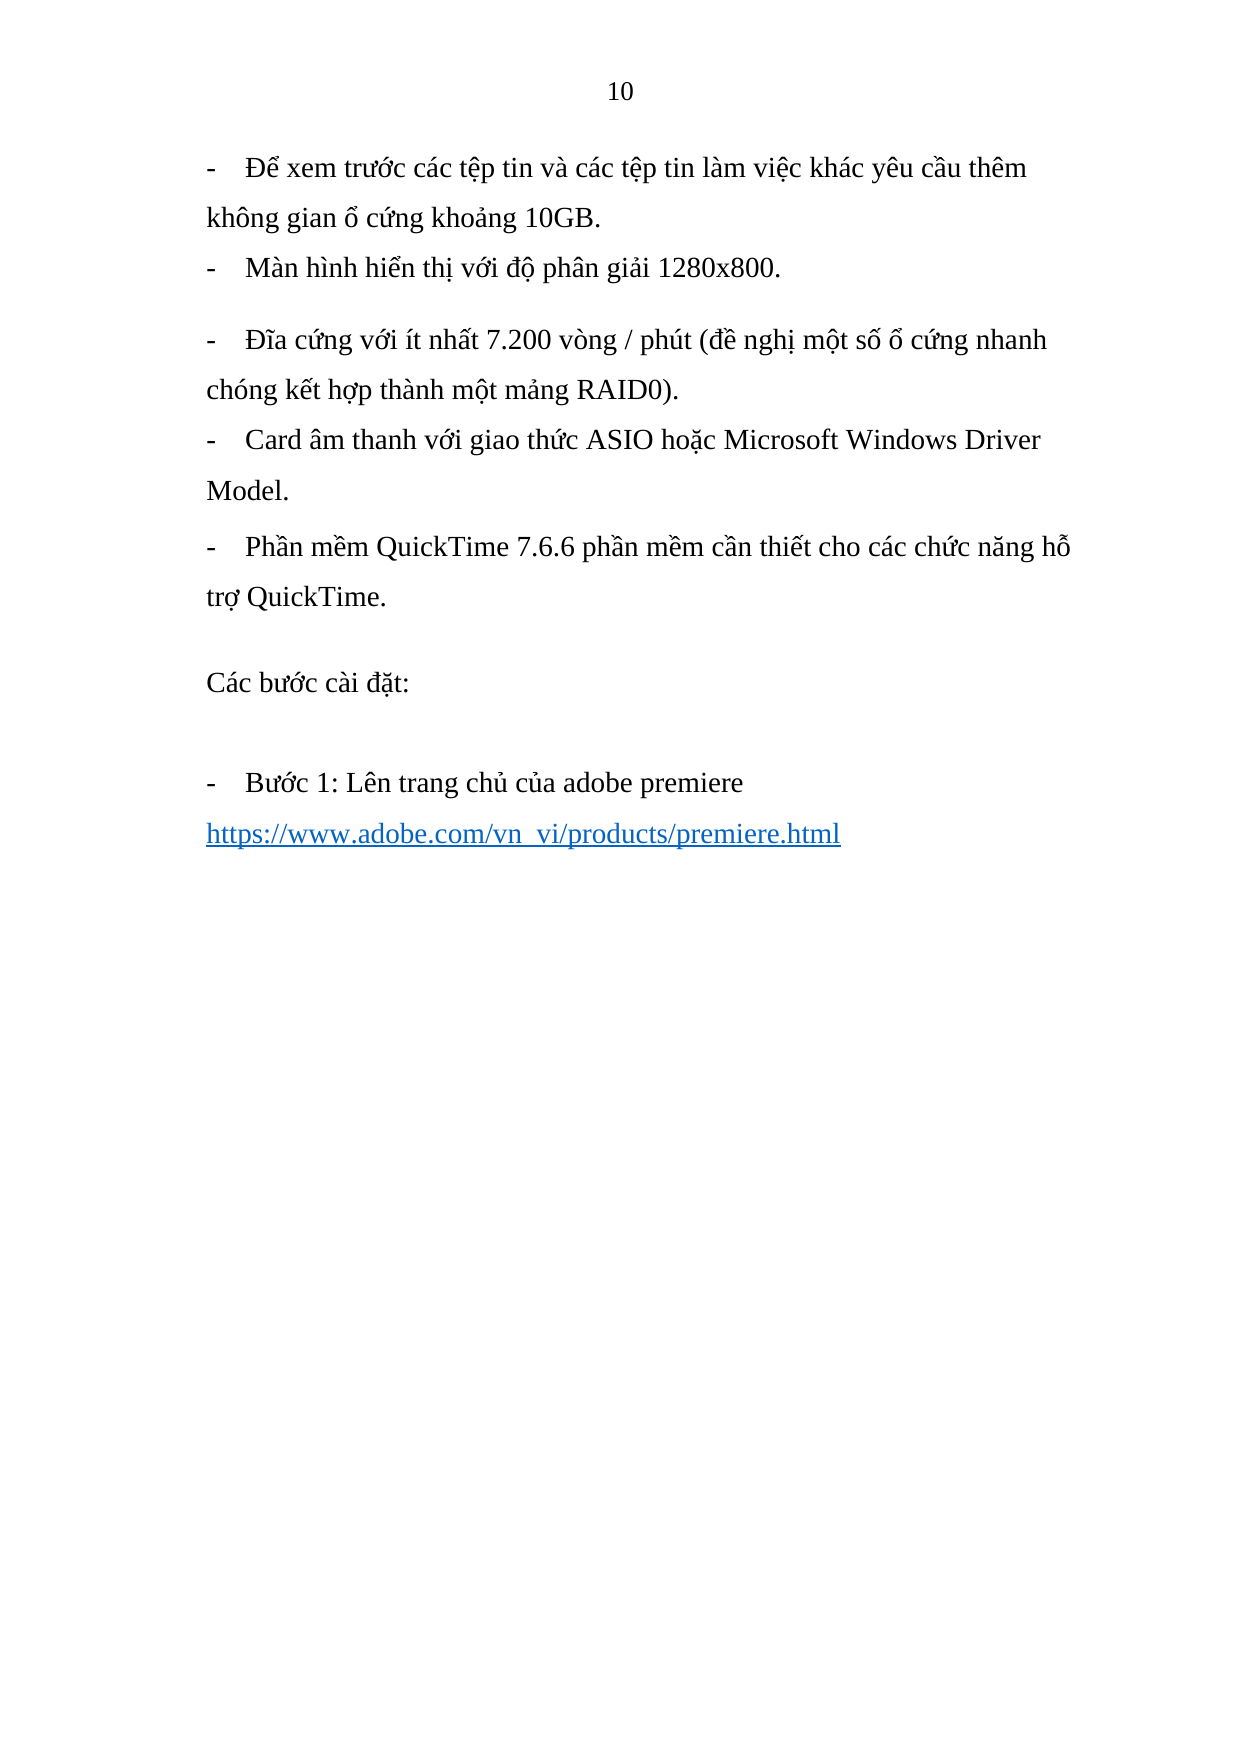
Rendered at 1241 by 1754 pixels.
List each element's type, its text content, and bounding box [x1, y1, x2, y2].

text - Bước 1: Lên trang chủ của adobe premiere https://www.adobe.com/vn_vi/products/premiere.html [206, 766, 1090, 849]
text - Màn hình hiển thị với độ phân giải 1280x800. [206, 251, 1090, 284]
text - Phần mềm QuickTime 7.6.6 phần mềm cần thiết cho các chức năng hỗ trợ QuickTime. [206, 529, 1090, 613]
text - Đĩa cứng với ít nhất 7.200 vòng / phút (đề nghị một số ổ cứng nhanh chóng kết hợp thành một mảng RAID0). [206, 322, 1090, 406]
text Các bước cài đặt: [206, 665, 1090, 699]
text - Card âm thanh với giao thức ASIO hoặc Microsoft Windows Driver Model. [206, 422, 1090, 506]
text - Để xem trước các tệp tin và các tệp tin làm việc khác yêu cầu thêm không gian ổ cứng khoảng 10GB. [206, 150, 1090, 234]
